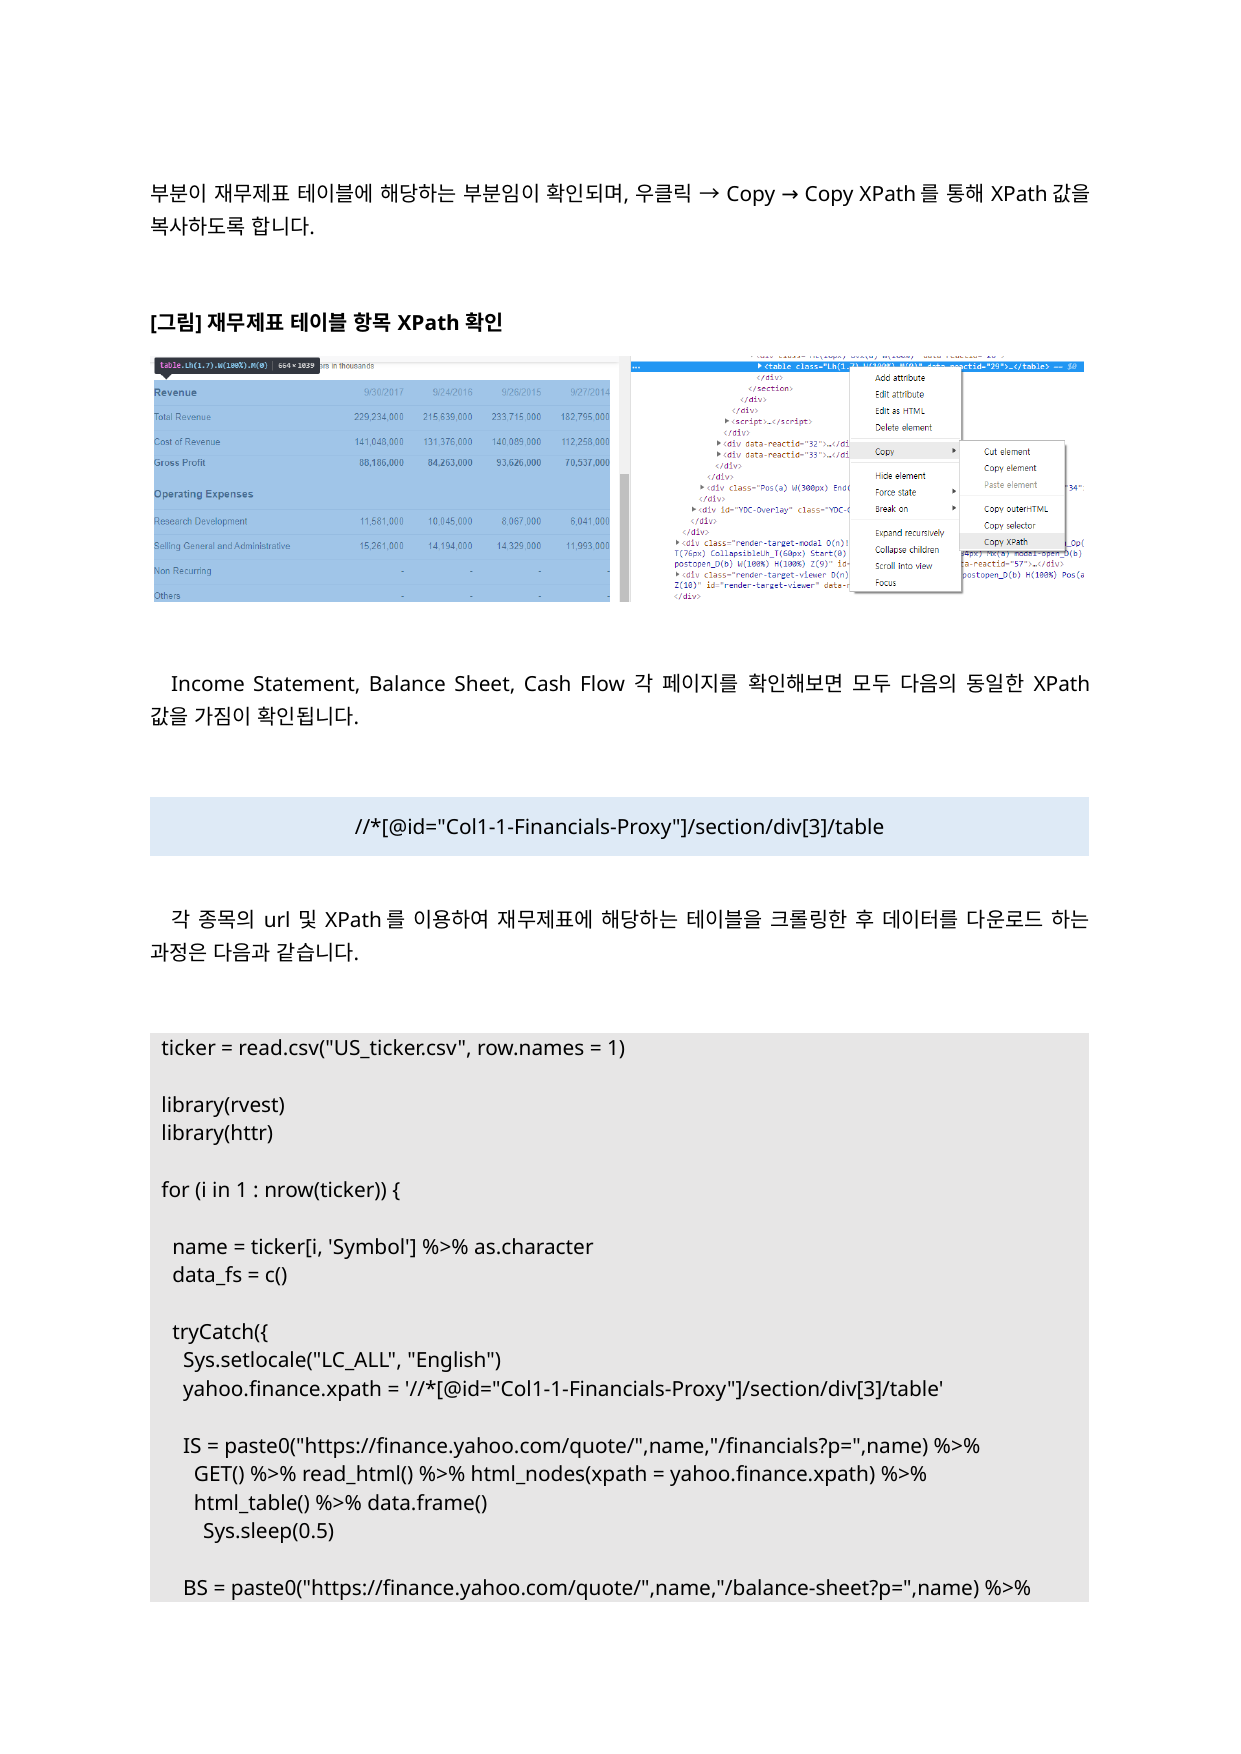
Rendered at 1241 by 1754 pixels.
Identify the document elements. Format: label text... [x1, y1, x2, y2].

picture [150, 356, 1091, 602]
text 각 종목의 url 및 XPath를 이용하여 재무제표에 해당하는 테이블을 크롤링한 후 데이터를 다운로드 하는 과정은 다음과 같습니다. [150, 903, 1090, 966]
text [150, 177, 1090, 240]
table_header //*[@id="Col1-1-Financials-Proxy"]/section/div[3]/table [150, 797, 1089, 856]
text Income Statement, Balance Sheet, Cash Flow 각 페이지를 확인해보면 모두 다음의 동일한 XPath 값을 가짐이 확인됩니다. [150, 668, 1090, 731]
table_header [150, 1033, 1089, 1602]
text [그림] 재무제표 테이블 항목 XPath 확인 [150, 307, 1090, 337]
